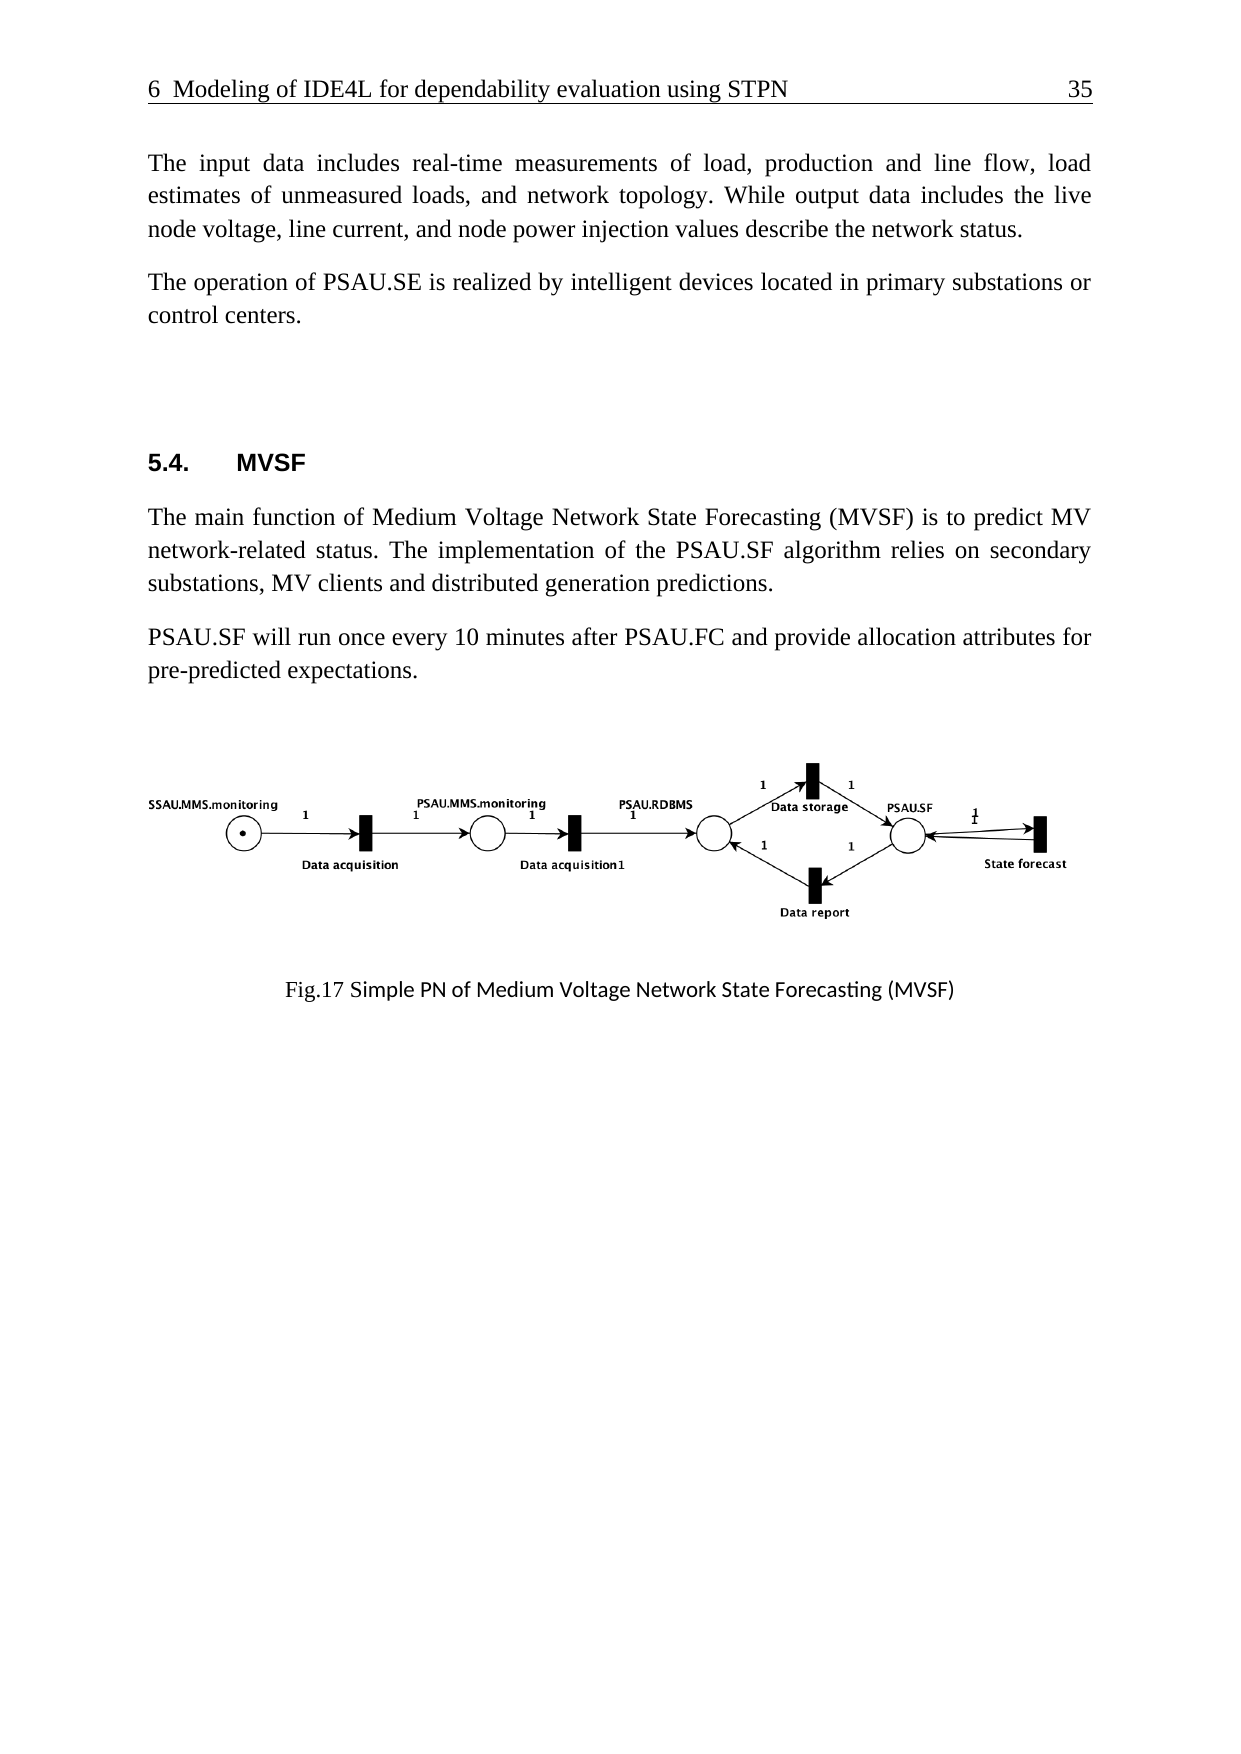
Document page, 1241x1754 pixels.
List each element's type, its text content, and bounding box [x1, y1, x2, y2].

text The input data includes real-time measurements of load, production and line flow, load estimates of unmeasured loads, and network topology. While output data includes the live node voltage, line current, and node power injection values describe the network status. [148, 148, 1093, 242]
text The main function of Medium Voltage Network State Forecasting (MVSF) is to predict MV network-related status. The implementation of the PSAU.SF algorithm relies on secondary substations, MV clients and distributed generation predictions. [148, 502, 1093, 597]
text The operation of PSAU.SE is realized by intelligent devices located in primary substations or control centers. [148, 267, 1093, 329]
text Fig.17 Simple PN of Medium Voltage Network State Forecasting (MVSF) [148, 975, 1093, 1003]
picture [147, 740, 1092, 950]
text PSAU.SF will run once every 10 minutes after PSAU.FC and provide allocation attributes for pre-predicted expectations. [148, 622, 1093, 683]
title MVSF [148, 448, 1093, 477]
